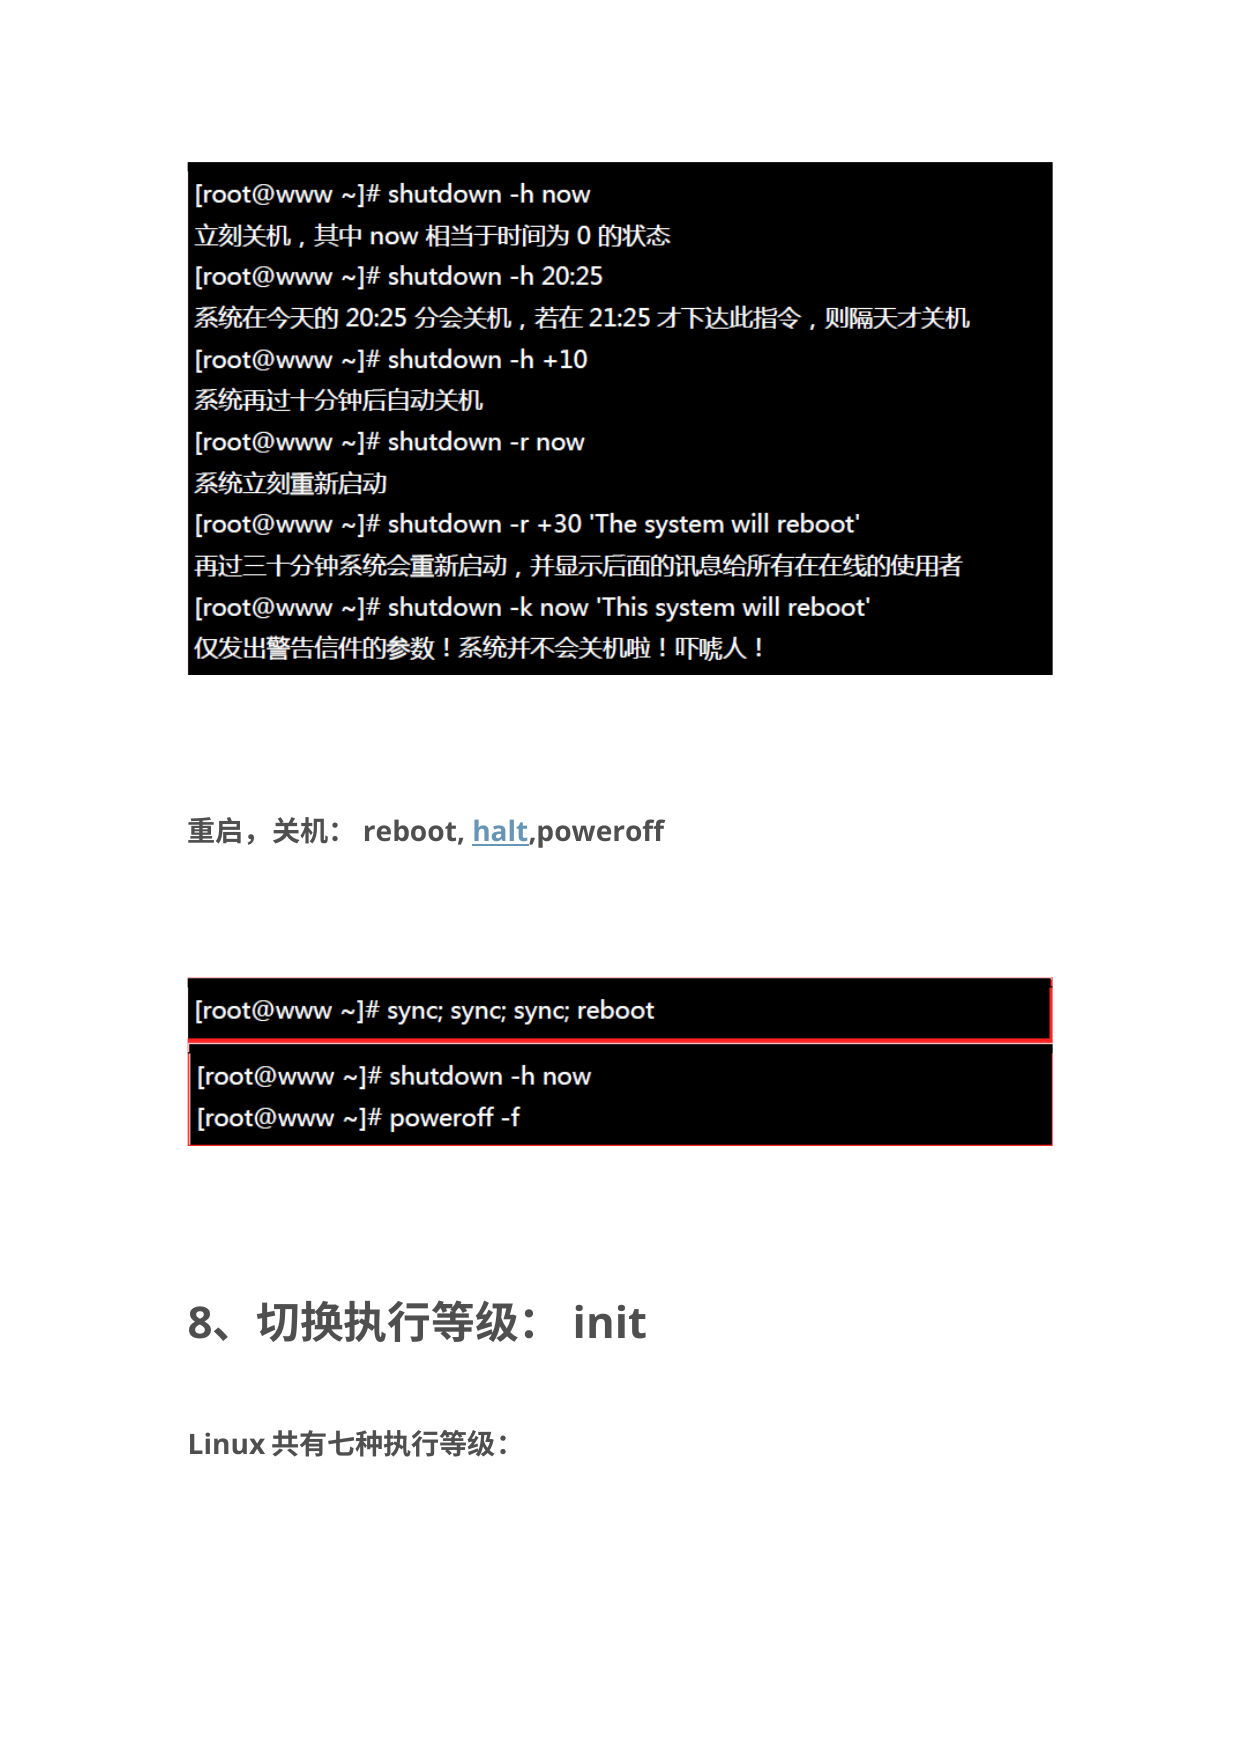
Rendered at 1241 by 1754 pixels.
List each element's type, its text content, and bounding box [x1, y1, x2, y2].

text 重启，关机： reboot, halt,poweroff [187, 797, 1053, 862]
picture [187, 977, 1053, 1146]
text Linux共有七种执行等级： [187, 1409, 1053, 1474]
picture [187, 162, 1053, 675]
text 8、切换执行等级： init [187, 1287, 1053, 1352]
